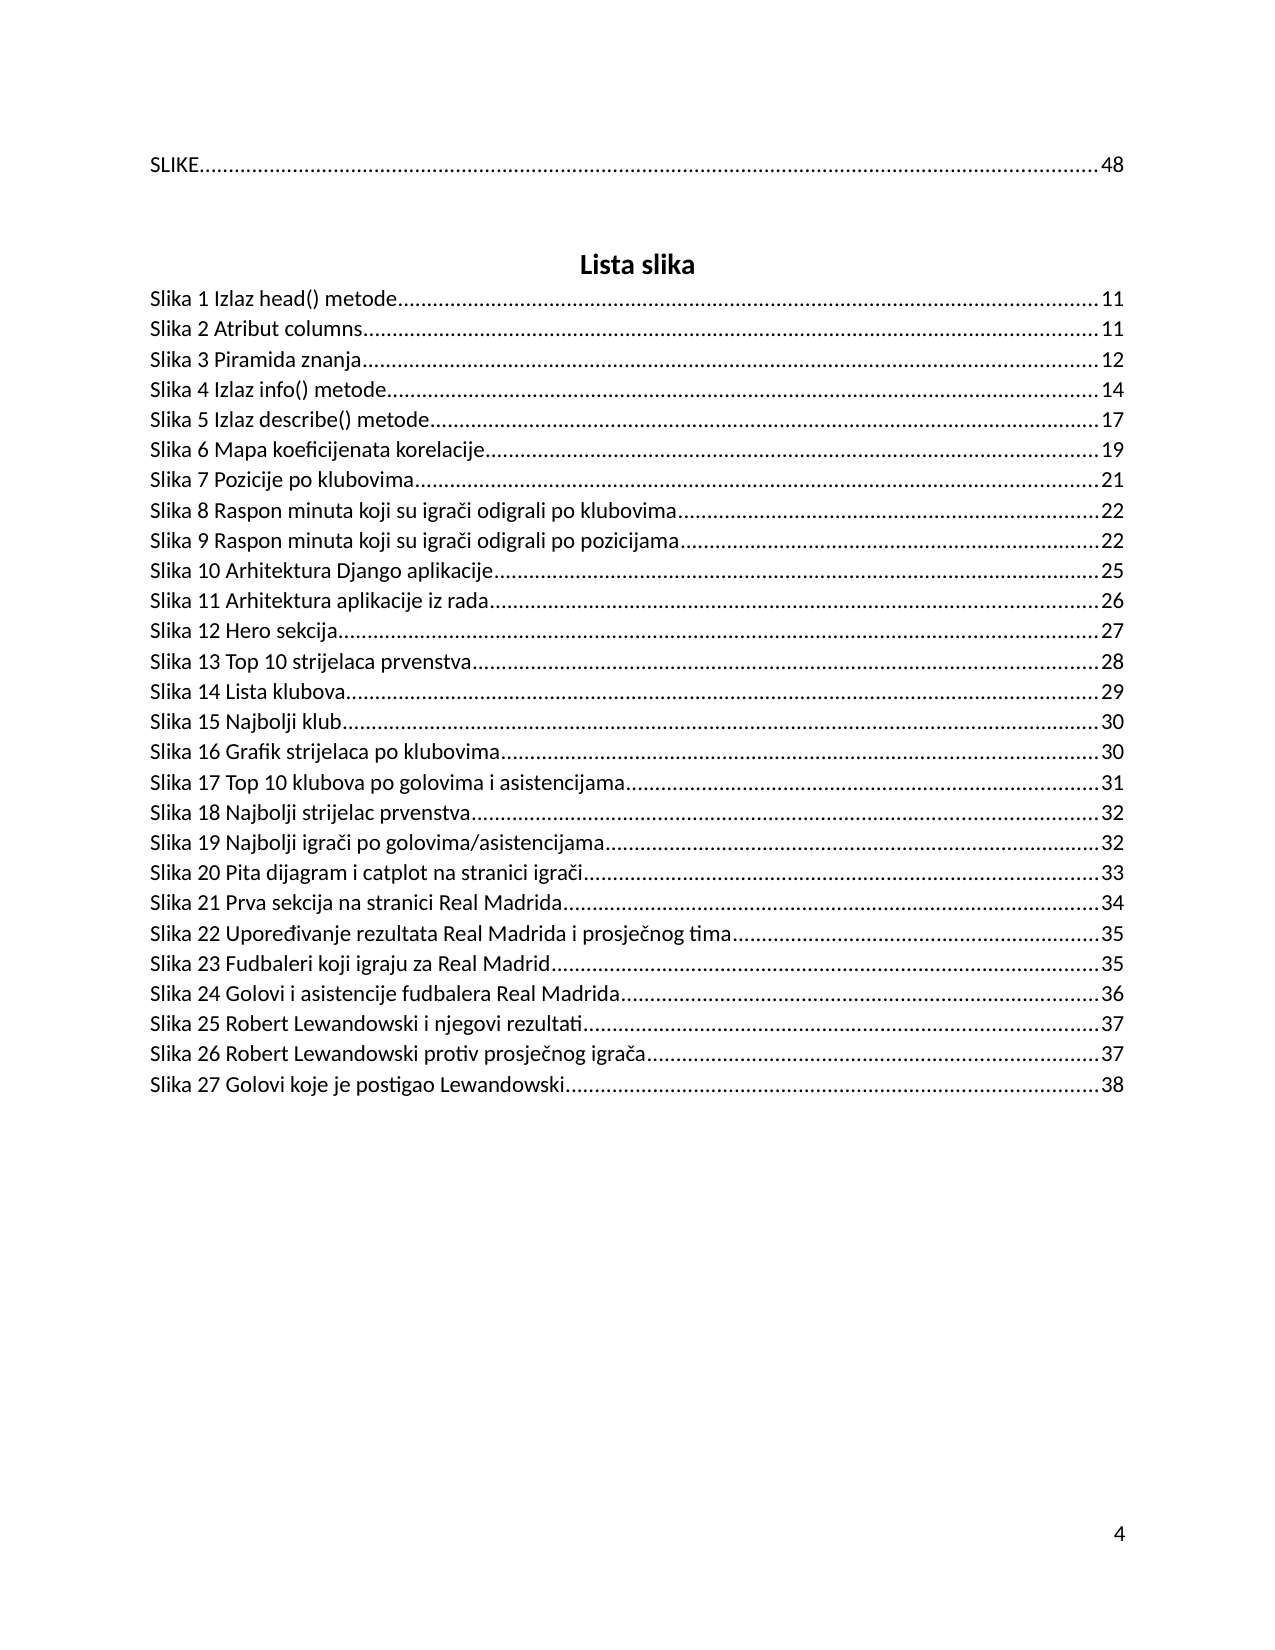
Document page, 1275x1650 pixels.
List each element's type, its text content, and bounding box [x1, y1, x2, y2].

text Slika 23 Fudbaleri koji igraju za Real Madrid 35 [150, 949, 1125, 977]
text Slika 14 Lista klubova 29 [150, 677, 1125, 705]
text Slika 16 Grafik strijelaca po klubovima 30 [150, 737, 1125, 765]
text Slika 1 Izlaz head() metode 11 [150, 284, 1125, 312]
text Slika 15 Najbolji klub 30 [150, 707, 1125, 735]
text Slika 24 Golovi i asistencije fudbalera Real Madrida 36 [150, 979, 1125, 1007]
text Slika 8 Raspon minuta koji su igrači odigrali po klubovima 22 [150, 496, 1125, 524]
text Slika 9 Raspon minuta koji su igrači odigrali po pozicijama 22 [150, 526, 1125, 554]
text Slika 18 Najbolji strijelac prvenstva 32 [150, 798, 1125, 826]
text Slika 22 Upoređivanje rezultata Real Madrida i prosječnog tima 35 [150, 919, 1125, 947]
text Slika 27 Golovi koje je postigao Lewandowski 38 [150, 1070, 1125, 1098]
text Slika 21 Prva sekcija na stranici Real Madrida 34 [150, 888, 1125, 916]
text Slika 6 Mapa koeficijenata korelacije 19 [150, 435, 1125, 463]
text Slika 4 Izlaz info() metode 14 [150, 375, 1125, 403]
text Slika 7 Pozicije po klubovima 21 [150, 466, 1125, 493]
text Slika 2 Atribut columns 11 [150, 314, 1125, 342]
text Slika 17 Top 10 klubova po golovima i asistencijama 31 [150, 768, 1125, 796]
text Slika 26 Robert Lewandowski protiv prosječnog igrača 37 [150, 1039, 1125, 1067]
text Slika 25 Robert Lewandowski i njegovi rezultati 37 [150, 1009, 1125, 1037]
text Slika 5 Izlaz describe() metode 17 [150, 405, 1125, 433]
text Slika 12 Hero sekcija 27 [150, 617, 1125, 644]
subtitle Lista slika [150, 246, 1125, 281]
text Slika 3 Piramida znanja 12 [150, 345, 1125, 373]
text Slika 20 Pita dijagram i catplot na stranici igrači 33 [150, 858, 1125, 886]
text Slika 19 Najbolji igrači po golovima/asistencijama 32 [150, 828, 1125, 856]
text Slika 13 Top 10 strijelaca prvenstva 28 [150, 647, 1125, 675]
text Slika 10 Arhitektura Django aplikacije 25 [150, 556, 1125, 584]
text Slika 11 Arhitektura aplikacije iz rada 26 [150, 586, 1125, 614]
